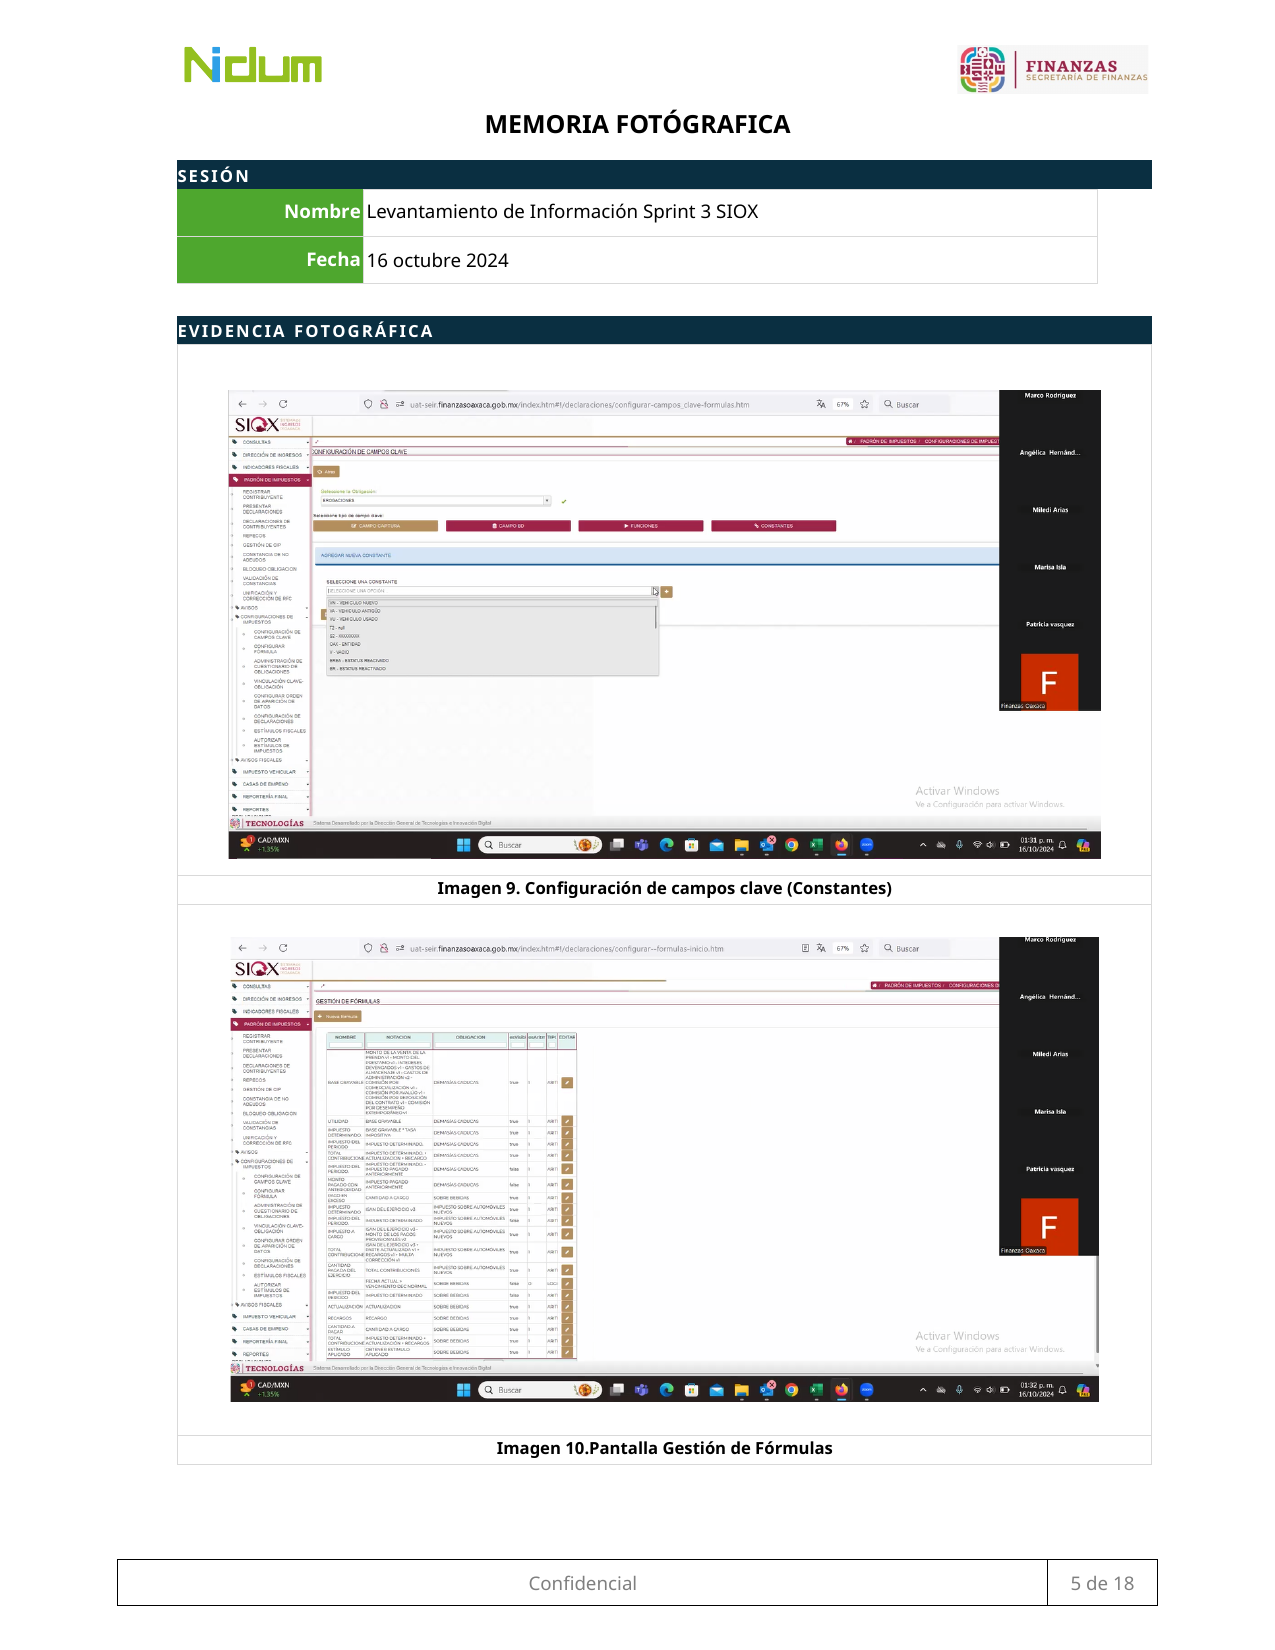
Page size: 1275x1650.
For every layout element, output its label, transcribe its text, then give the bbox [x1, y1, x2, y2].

picture [228, 390, 1101, 859]
picture [177, 44, 329, 84]
table_cell [178, 345, 1151, 875]
table_cell Imagen 9. Configuración de campos clave (Constantes) [178, 876, 1151, 904]
picture [957, 45, 1149, 94]
table_cell Imagen 10.Pantalla Gestión de Fórmulas [178, 1436, 1151, 1464]
picture [230, 937, 1099, 1402]
table_cell [178, 905, 1151, 1435]
